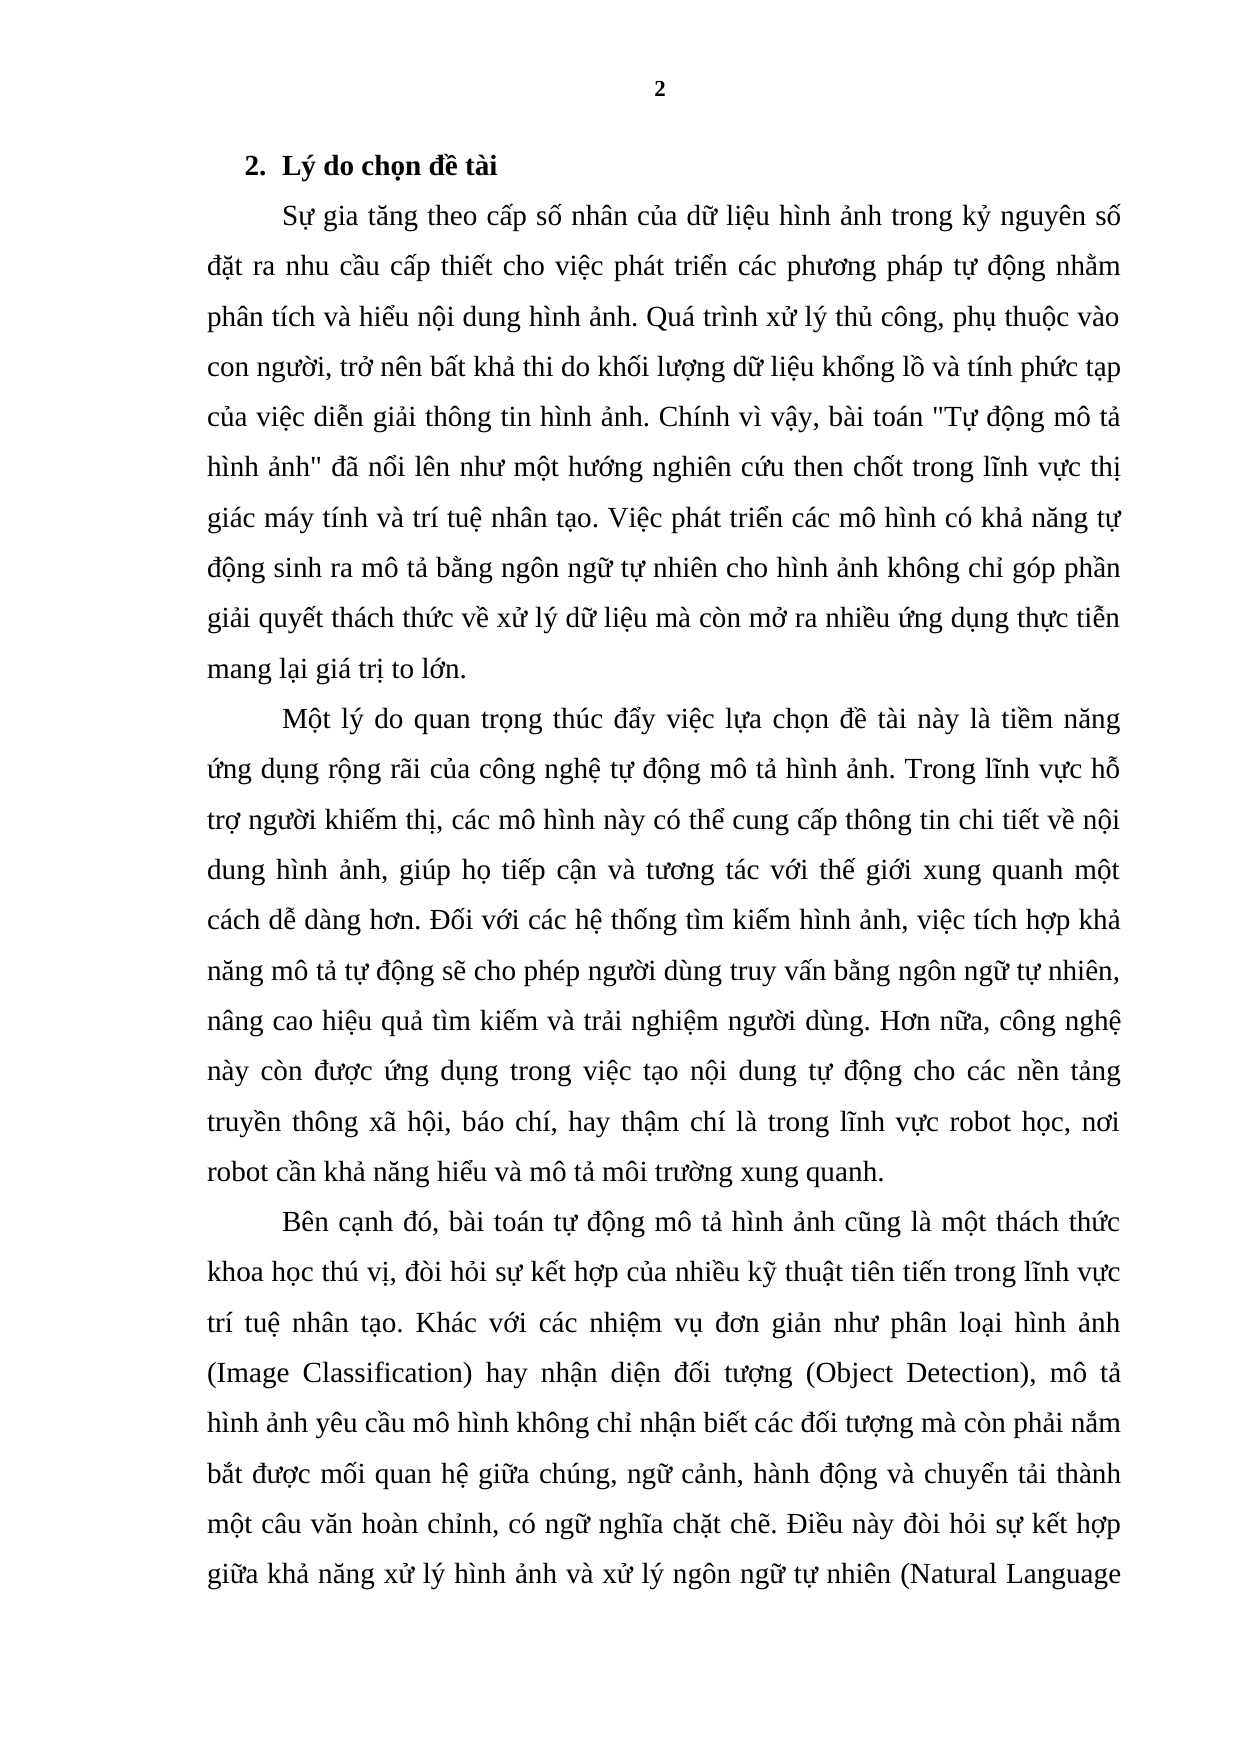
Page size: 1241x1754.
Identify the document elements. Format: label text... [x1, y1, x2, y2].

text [207, 1204, 1122, 1590]
text Một lý do quan trọng thúc đẩy việc lựa chọn đề tài này là tiềm năng ứng dụng rộng rãi của công nghệ tự động mô tả hình ảnh. Trong lĩnh vực hỗ trợ người khiếm thị, các mô hình này có thể cung cấp thông tin chi tiết về nội dung hình ảnh, giúp họ tiếp cận và tương tác với thế giới xung quanh một cách dễ dàng hơn. Đối với các hệ thống tìm kiếm hình ảnh, việc tích hợp khả năng mô tả tự động sẽ cho phép người dùng truy vấn bằng ngôn ngữ tự nhiên, nâng cao hiệu quả tìm kiếm và trải nghiệm người dùng. Hơn nữa, công nghệ này còn được ứng dụng trong việc tạo nội dung tự động cho các nền tảng truyền thông xã hội, báo chí, hay thậm chí là trong lĩnh vực robot học, nơi robot cần khả năng hiểu và mô tả môi trường xung quanh. [207, 701, 1122, 1187]
text Sự gia tăng theo cấp số nhân của dữ liệu hình ảnh trong kỷ nguyên số đặt ra nhu cầu cấp thiết cho việc phát triển các phương pháp tự động nhằm phân tích và hiểu nội dung hình ảnh. Quá trình xử lý thủ công, phụ thuộc vào con người, trở nên bất khả thi do khối lượng dữ liệu khổng lồ và tính phức tạp của việc diễn giải thông tin hình ảnh. Chính vì vậy, bài toán "Tự động mô tả hình ảnh" đã nổi lên như một hướng nghiên cứu then chốt trong lĩnh vực thị giác máy tính và trí tuệ nhân tạo. Việc phát triển các mô hình có khả năng tự động sinh ra mô tả bằng ngôn ngữ tự nhiên cho hình ảnh không chỉ góp phần giải quyết thách thức về xử lý dữ liệu mà còn mở ra nhiều ứng dụng thực tiễn mang lại giá trị to lớn. [207, 198, 1122, 684]
subtitle Lý do chọn đề tài [244, 148, 1122, 181]
